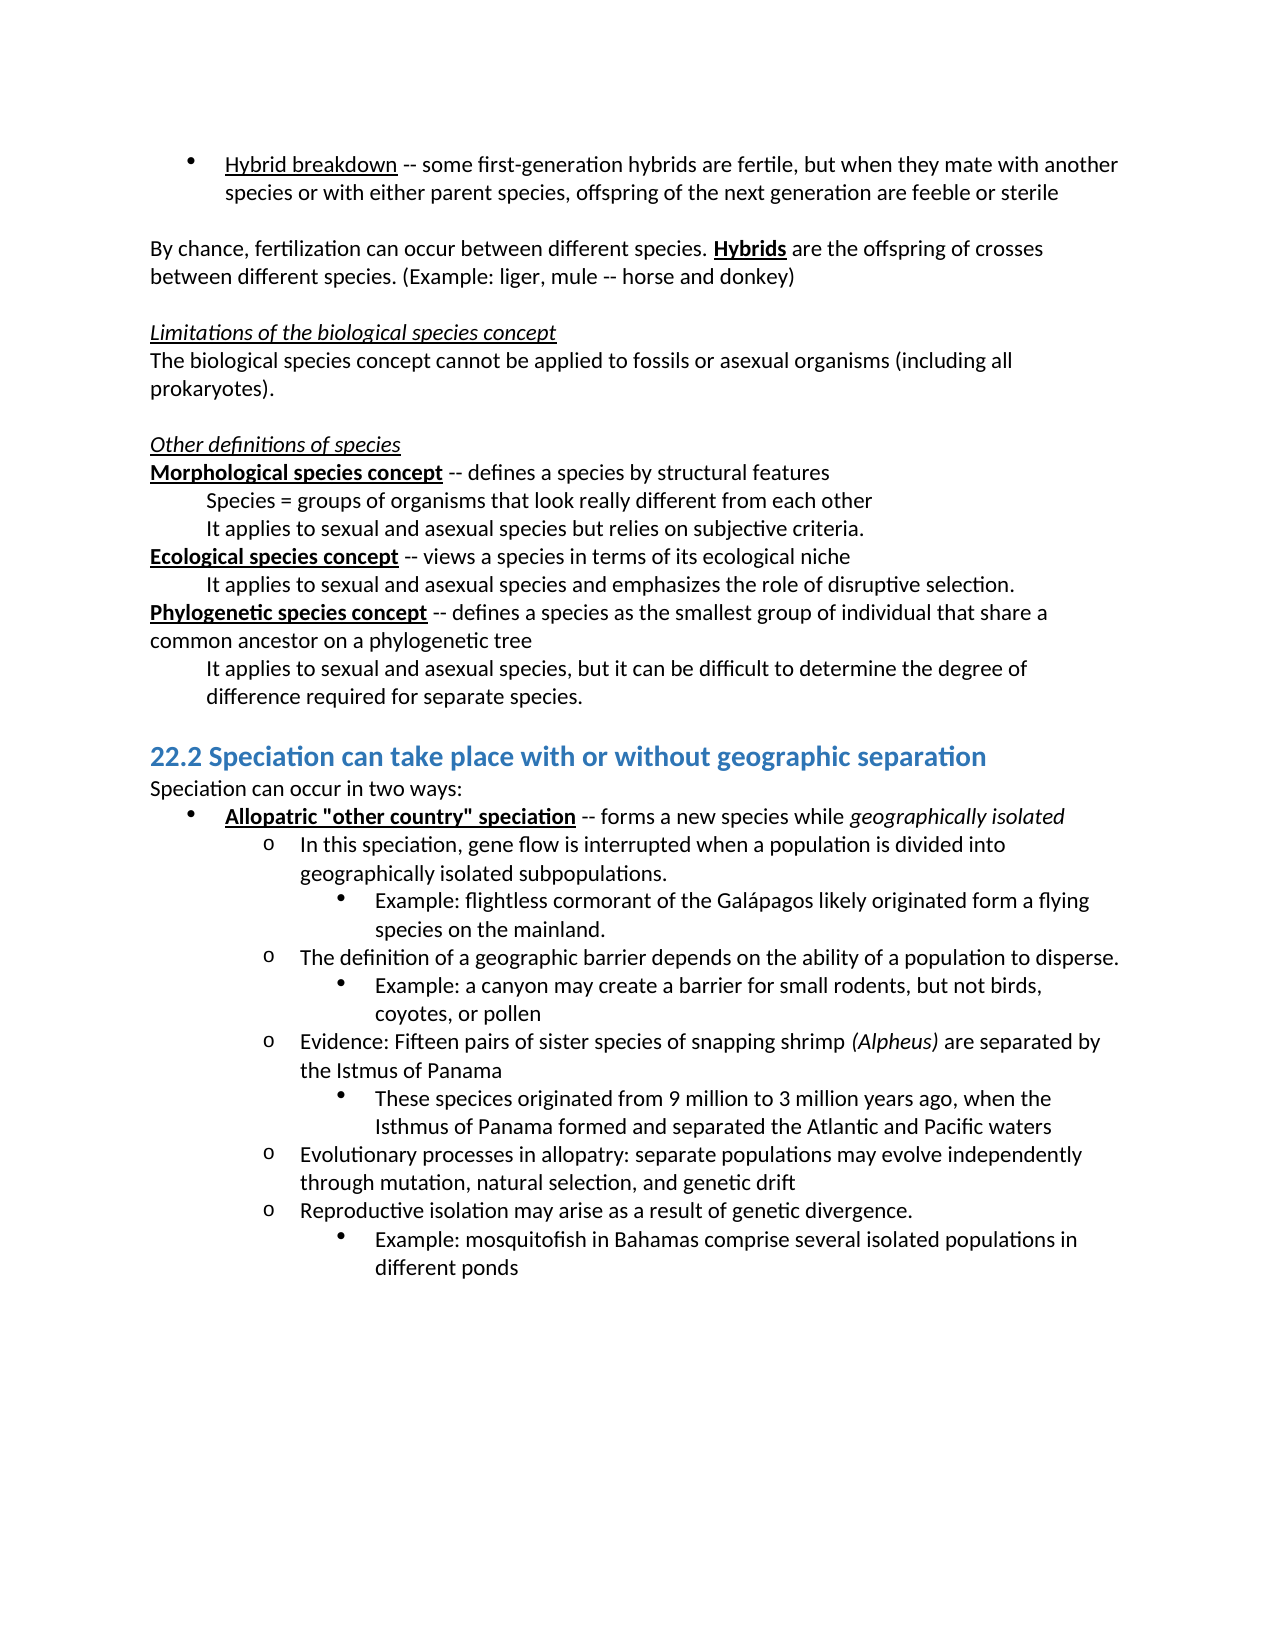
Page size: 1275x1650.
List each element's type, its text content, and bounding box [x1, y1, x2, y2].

text By chance, fertilization can occur between different species. Hybrids are the offspring of crosses between different species. (Example: liger, mule -- horse and donkey) [150, 234, 1125, 290]
text Species = groups of organisms that look really different from each other [206, 486, 1125, 514]
text Limitations of the biological species concept [150, 318, 1125, 346]
text Phylogenetic species concept -- defines a species as the smallest group of individual that share a common ancestor on a phylogenetic tree [150, 598, 1125, 654]
text Morphological species concept -- defines a species by structural features [150, 458, 1125, 486]
list Example: flightless cormorant of the Galápagos likely originated form a flying species on the mainland. [337, 887, 1125, 943]
list In this speciation, gene flow is interrupted when a population is divided into geographically isolated subpopulations. [262, 830, 1125, 887]
list The definition of a geographic barrier depends on the ability of a population to disperse. [262, 943, 1125, 971]
text It applies to sexual and asexual species, but it can be difficult to determine the degree of difference required for separate species. [206, 654, 1125, 710]
list Reproductive isolation may arise as a result of genetic divergence. [262, 1196, 1125, 1225]
text It applies to sexual and asexual species but relies on subjective criteria. [206, 514, 1125, 542]
list These specices originated from 9 million to 3 million years ago, when the Isthmus of Panama formed and separated the Atlantic and Pacific waters [337, 1084, 1125, 1140]
text The biological species concept cannot be applied to fossils or asexual organisms (including all prokaryotes). [150, 346, 1125, 402]
text It applies to sexual and asexual species and emphasizes the role of disruptive selection. [206, 570, 1125, 598]
list Evolutionary processes in allopatry: separate populations may evolve independently through mutation, natural selection, and genetic drift [262, 1140, 1125, 1196]
subtitle 22.2 Speciation can take place with or without geographic separation [150, 738, 1125, 774]
list Allopatric "other country" speciation -- forms a new species while geographically isolated [187, 802, 1125, 830]
text Speciation can occur in two ways: [150, 774, 1125, 802]
list Example: a canyon may create a barrier for small rodents, but not birds, coyotes, or pollen [337, 971, 1125, 1027]
text Other definitions of species [150, 430, 1125, 458]
list Hybrid breakdown -- some first-generation hybrids are fertile, but when they mate with another species or with either parent species, offspring of the next generation are feeble or sterile [187, 150, 1125, 206]
list Example: mosquitofish in Bahamas comprise several isolated populations in different ponds [337, 1225, 1125, 1281]
list Evidence: Fifteen pairs of sister species of snapping shrimp (Alpheus) are separated by the Istmus of Panama [262, 1027, 1125, 1084]
text Ecological species concept -- views a species in terms of its ecological niche [150, 542, 1125, 570]
